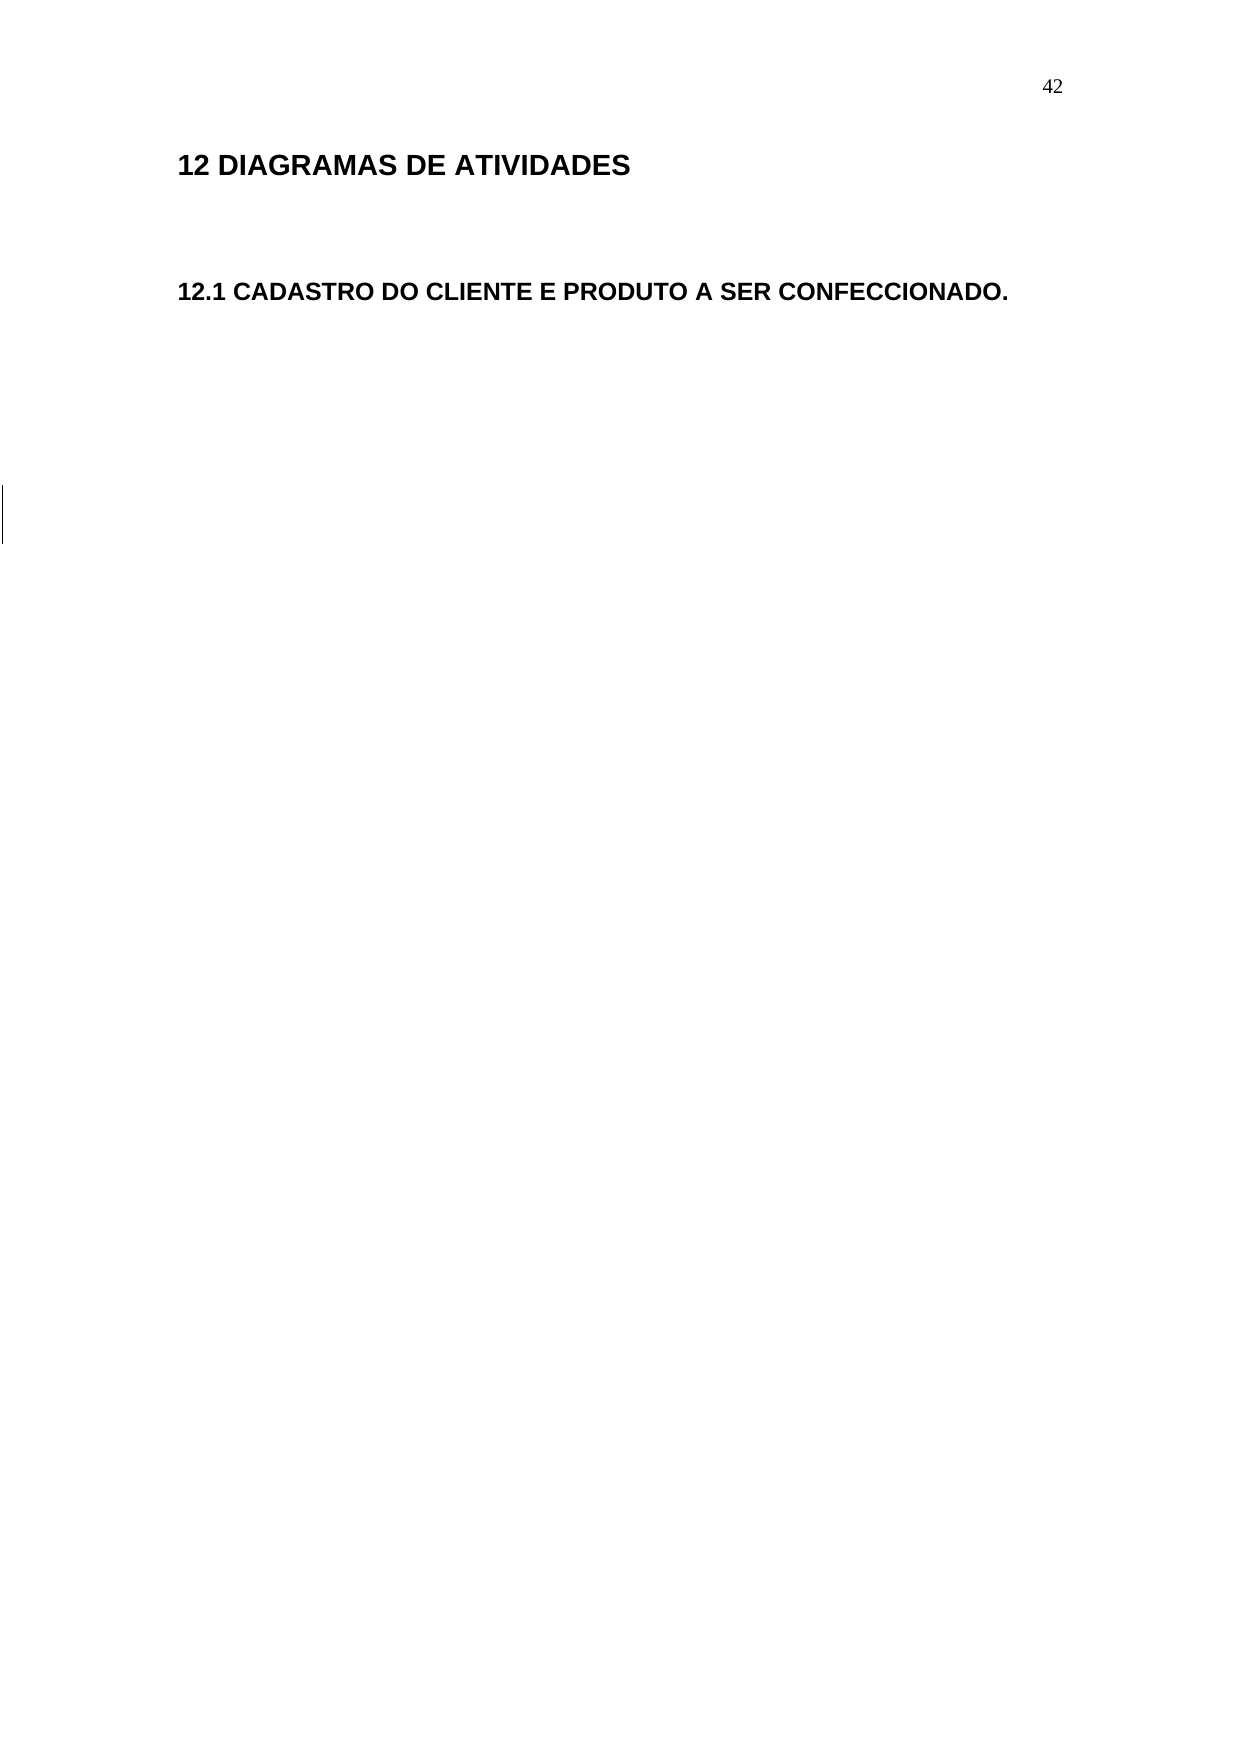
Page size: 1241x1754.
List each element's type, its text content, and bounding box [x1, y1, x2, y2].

text 12.1 Cadastro do Cliente e produto a ser Confeccionado. [177, 277, 1063, 306]
text 12 DIAGRAMAS DE ATIVIDADES [177, 148, 1063, 181]
